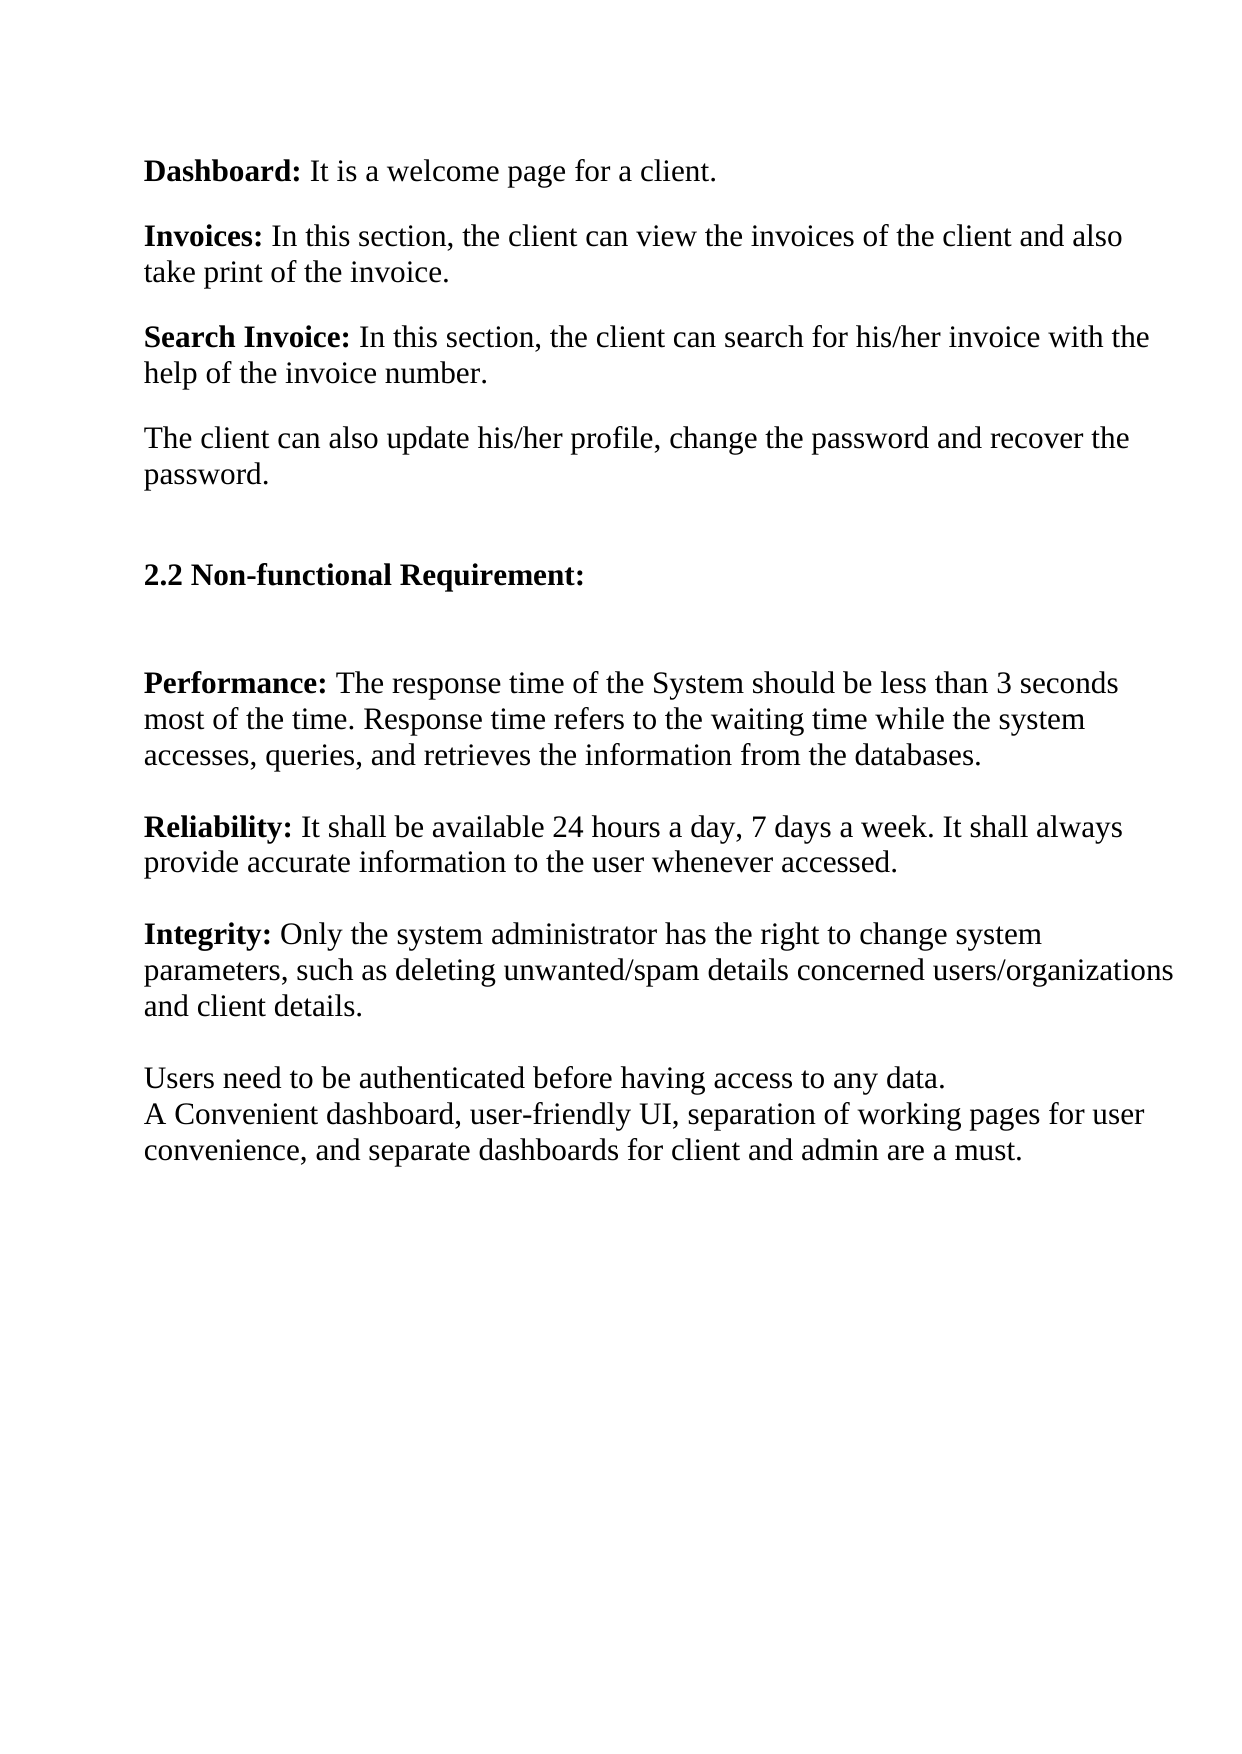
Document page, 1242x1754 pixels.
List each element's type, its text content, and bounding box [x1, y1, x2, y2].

text Integrity: Only the system administrator has the right to change system parameters, such as deleting unwanted/spam details concerned users/organizations and client details. [144, 916, 1179, 1023]
text The client can also update his/her profile, change the password and recover the password. [144, 419, 1179, 491]
text 2.2 Non-functional Requirement: [144, 556, 1179, 592]
text Users need to be authenticated before having access to any data. [144, 1059, 1179, 1095]
text A Convenient dashboard, user-friendly UI, separation of working pages for user [144, 1095, 1179, 1131]
text Dashboard: It is a welcome page for a client. [144, 152, 1179, 188]
text Performance: The response time of the System should be less than 3 seconds most of the time. Response time refers to the waiting time while the system accesses, queries, and retrieves the information from the databases. [144, 664, 1179, 772]
text Search Invoice: In this section, the client can search for his/her invoice with the help of the invoice number. [144, 318, 1179, 390]
text Invoices: In this section, the client can view the invoices of the client and also take print of the invoice. [144, 217, 1179, 289]
text Reliability: It shall be available 24 hours a day, 7 days a week. It shall always provide accurate information to the user whenever accessed. [144, 808, 1179, 880]
text convenience, and separate dashboards for client and admin are a must. [144, 1131, 1179, 1167]
